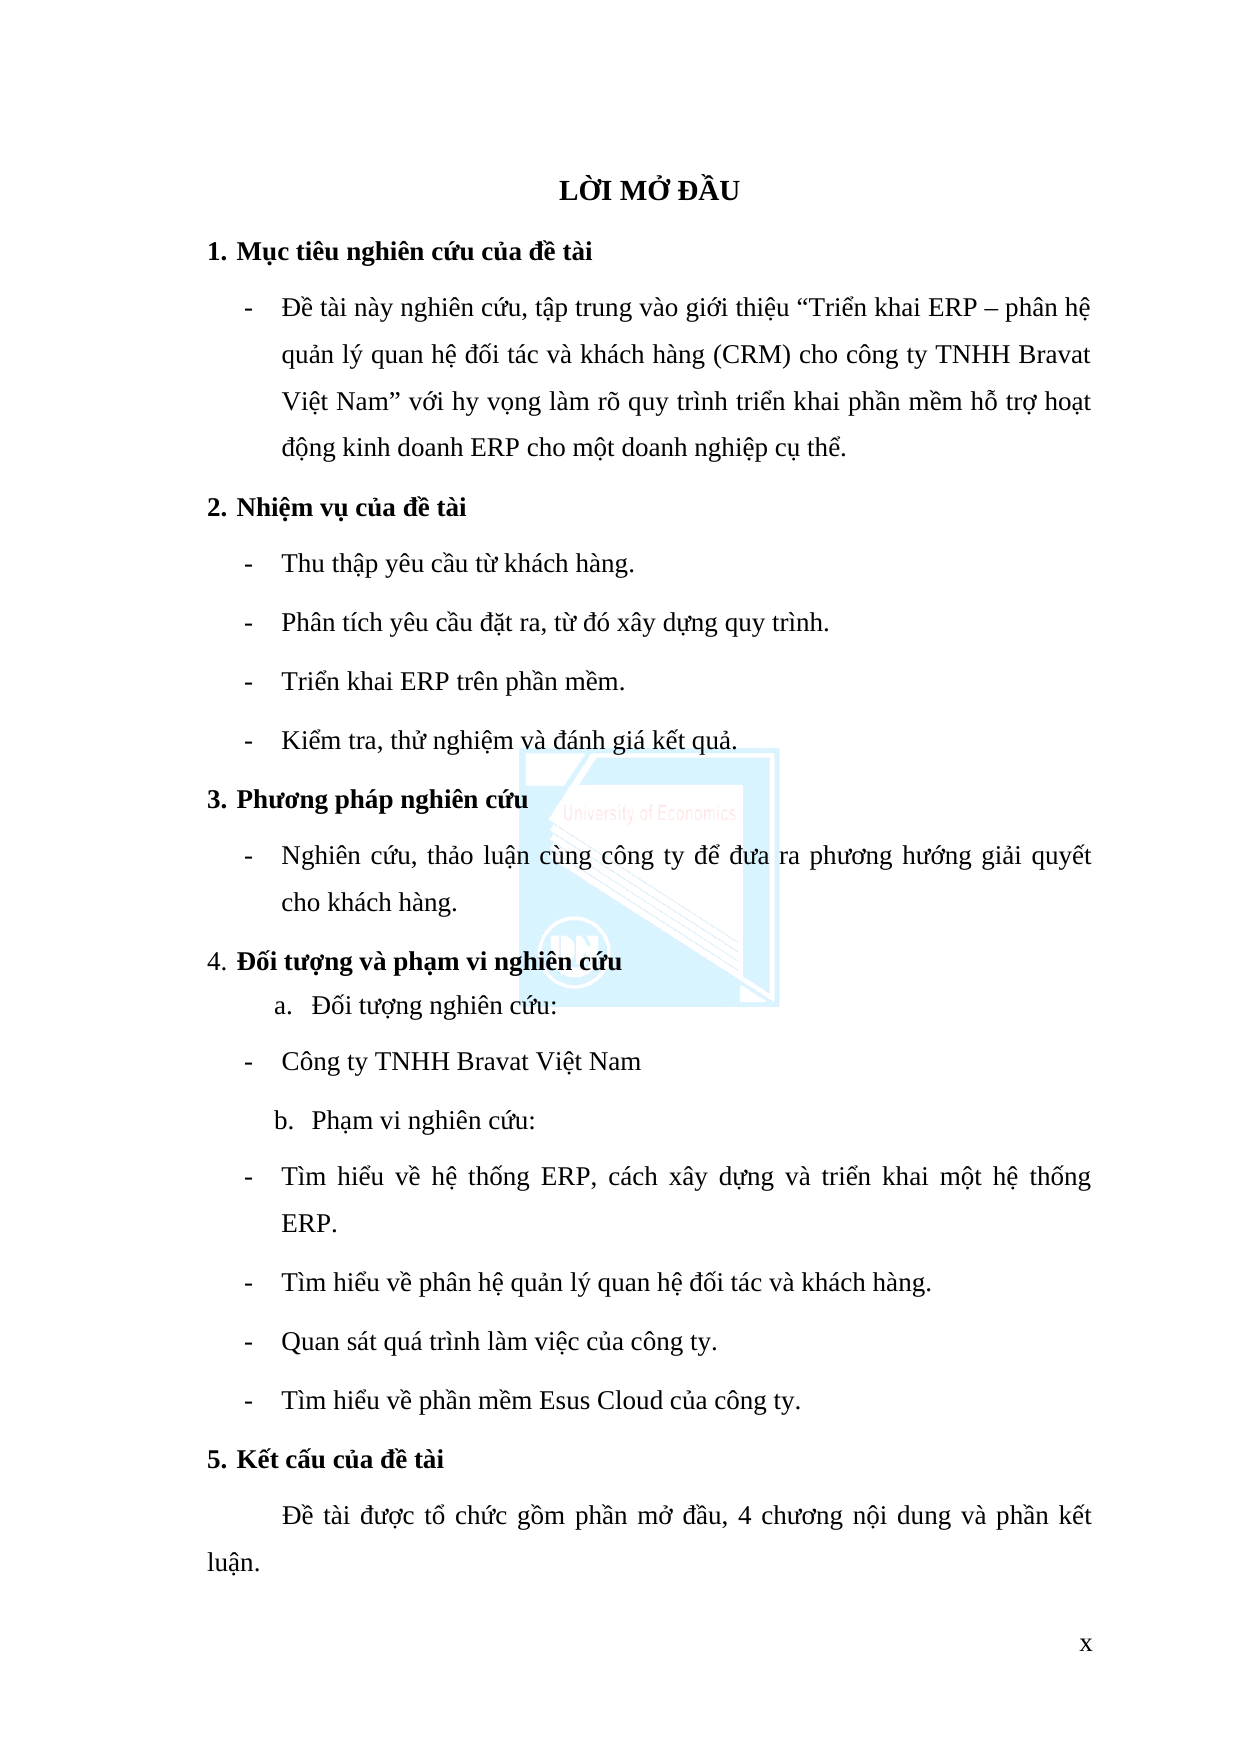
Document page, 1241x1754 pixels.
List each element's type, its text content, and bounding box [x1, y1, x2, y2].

list Nhiệm vụ của đề tài [207, 491, 1092, 522]
list Kết cấu của đề tài [207, 1443, 1092, 1474]
list Phạm vi nghiên cứu: [274, 1104, 1092, 1135]
text Phân tích yêu cầu đặt ra, từ đó xây dựng quy trình. [244, 606, 1092, 637]
text Đề tài được tổ chức gồm phần mở đầu, 4 chương nội dung và phần kết luận. [207, 1499, 1092, 1577]
text Tìm hiểu về phân hệ quản lý quan hệ đối tác và khách hàng. [244, 1266, 1092, 1297]
text Thu thập yêu cầu từ khách hàng. [244, 547, 1092, 578]
text Kiểm tra, thử nghiệm và đánh giá kết quả. [244, 724, 1092, 755]
list Đối tượng và phạm vi nghiên cứu [207, 945, 1092, 976]
text Triển khai ERP trên phần mềm. [244, 665, 1092, 696]
text Tìm hiểu về phần mềm Esus Cloud của công ty. [244, 1384, 1092, 1415]
text Đề tài này nghiên cứu, tập trung vào giới thiệu “Triển khai ERP – phân hệ quản lý quan hệ đối tác và khách hàng (CRM) cho công ty TNHH Bravat Việt Nam” với hy vọng làm rõ quy trình triển khai phần mềm hỗ trợ hoạt động kinh doanh ERP cho một doanh nghiệp cụ thể. [244, 292, 1092, 463]
list Đối tượng nghiên cứu: [274, 989, 1092, 1020]
text Nghiên cứu, thảo luận cùng công ty để đưa ra phương hướng giải quyết cho khách hàng. [244, 839, 1092, 917]
text Công ty TNHH Bravat Việt Nam [244, 1045, 1092, 1076]
subtitle LỜI MỞ ĐẦU [207, 173, 1092, 206]
list Mục tiêu nghiên cứu của đề tài [207, 236, 1092, 267]
text Tìm hiểu về hệ thống ERP, cách xây dựng và triển khai một hệ thống ERP. [244, 1160, 1092, 1238]
text Quan sát quá trình làm việc của công ty. [244, 1325, 1092, 1356]
list Phương pháp nghiên cứu [207, 783, 1092, 814]
